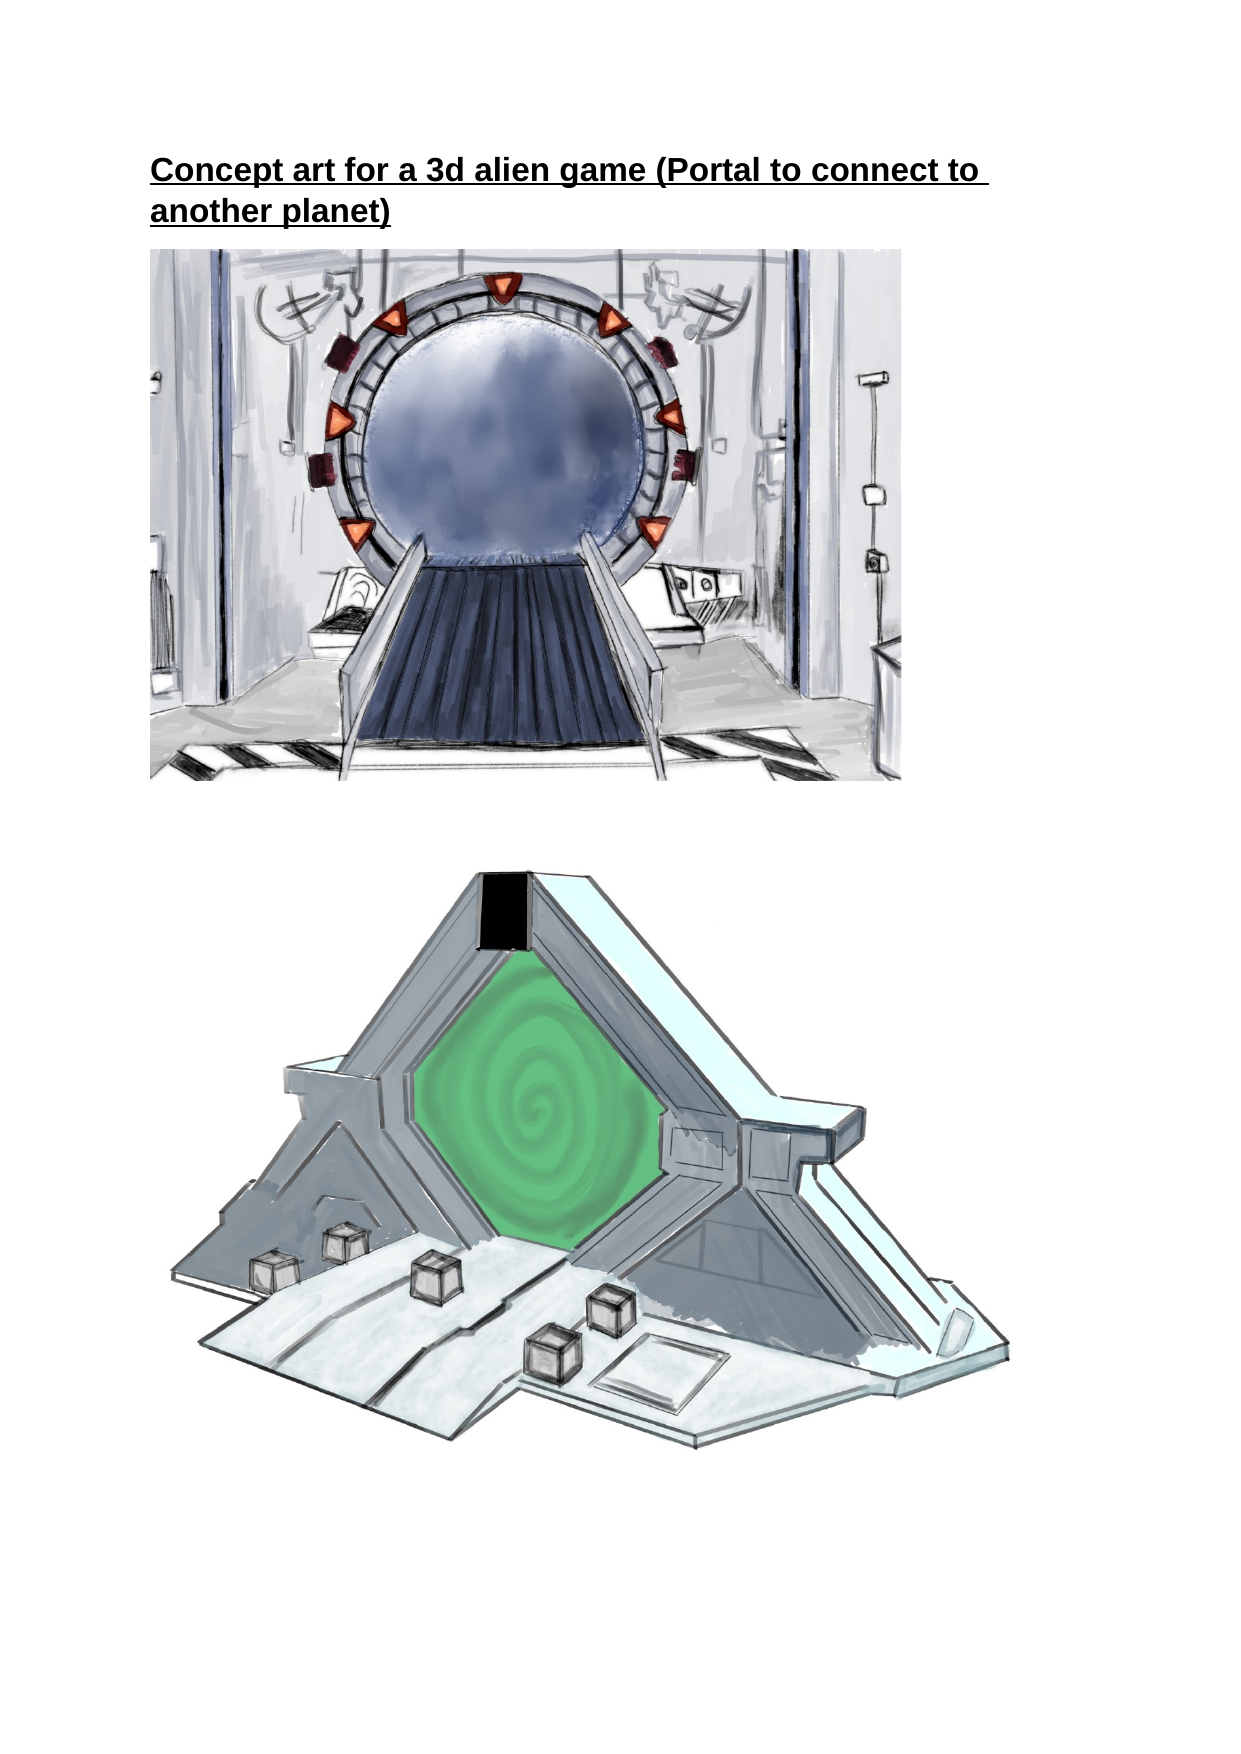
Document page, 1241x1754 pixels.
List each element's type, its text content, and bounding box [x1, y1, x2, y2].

picture [150, 249, 902, 781]
picture [150, 846, 1024, 1464]
text Concept art for a 3d alien game (Portal to connect to another planet) [150, 150, 1090, 230]
